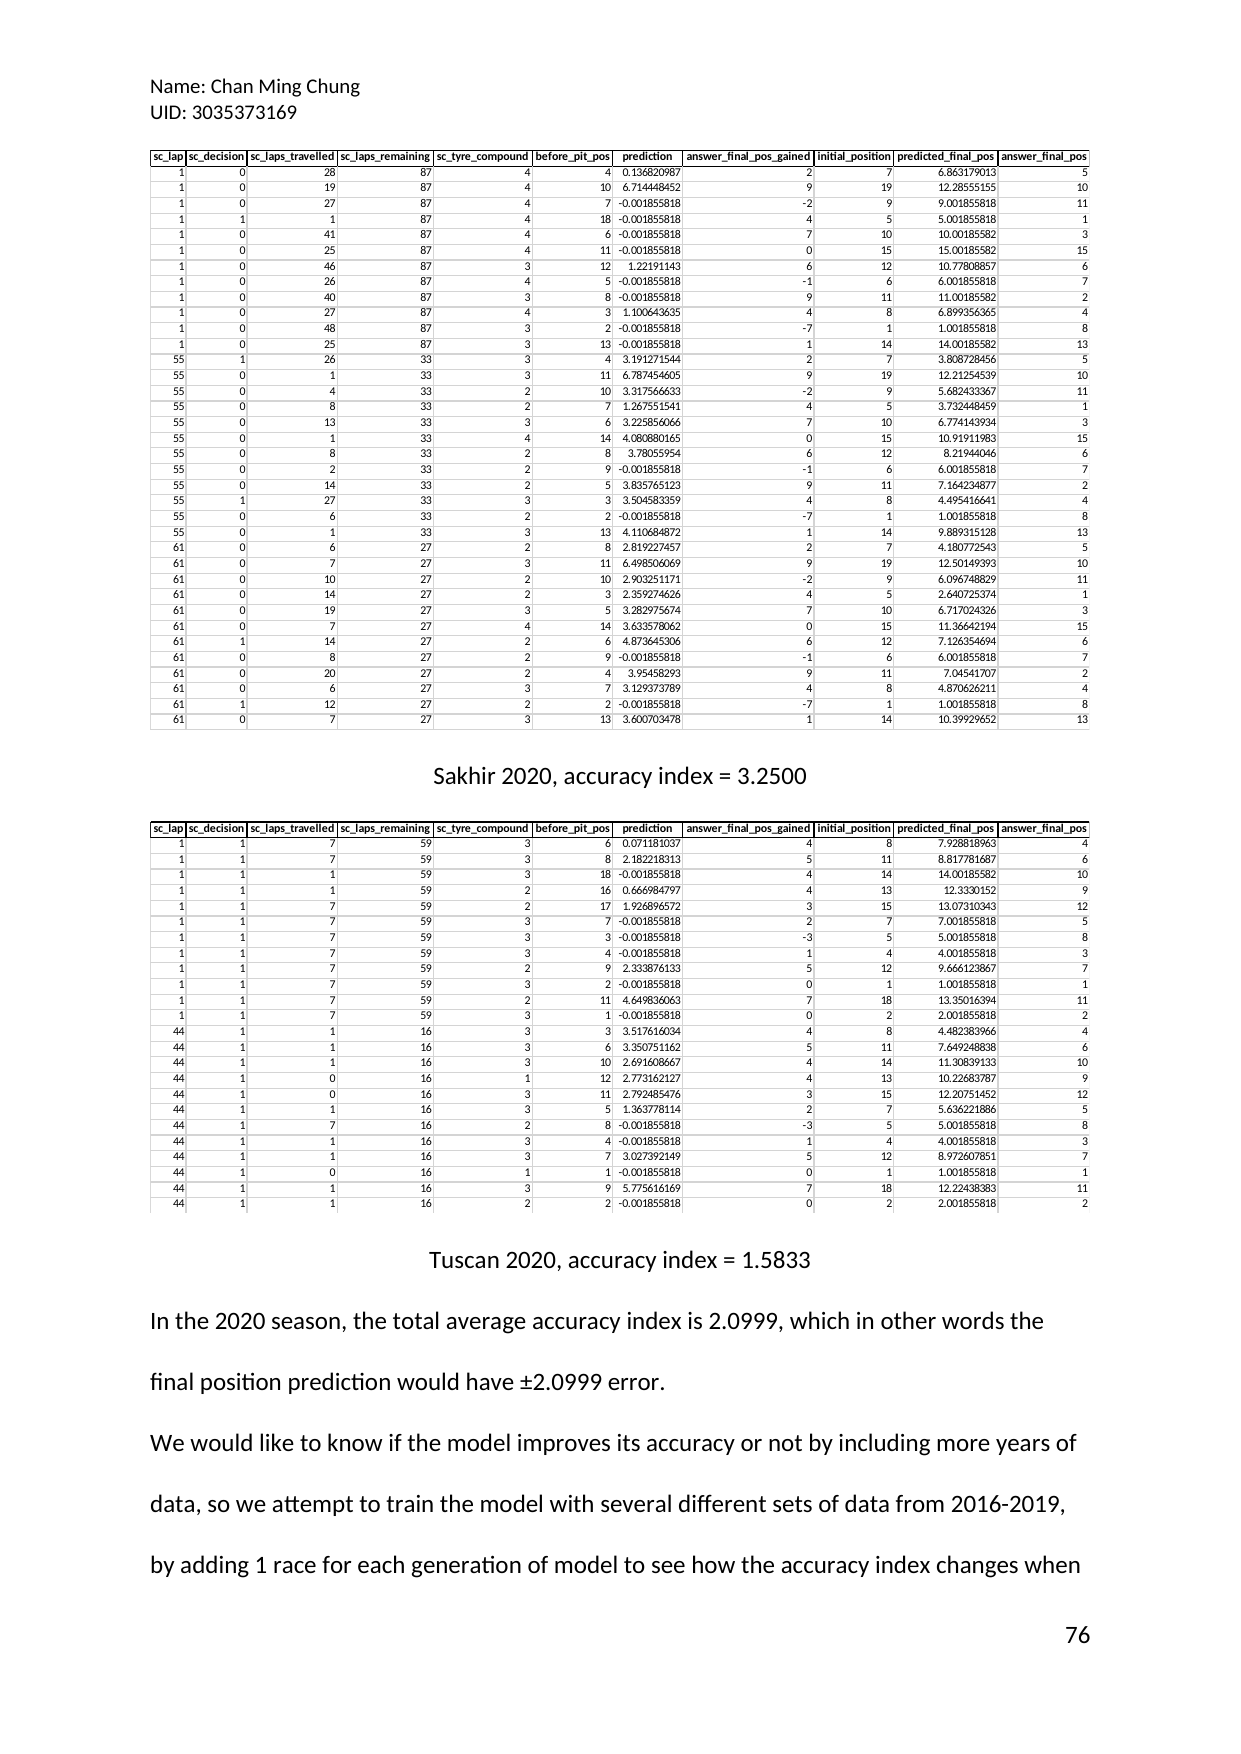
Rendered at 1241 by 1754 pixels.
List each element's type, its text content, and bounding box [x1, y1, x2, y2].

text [150, 1427, 1090, 1580]
text Tuscan 2020, accuracy index = 1.5833 [150, 1244, 1090, 1275]
text In the 2020 season, the total average accuracy index is 2.0999, which in other words the final position prediction would have ±2.0999 error. [150, 1305, 1090, 1397]
text Sakhir 2020, accuracy index = 3.2500 [150, 761, 1090, 791]
